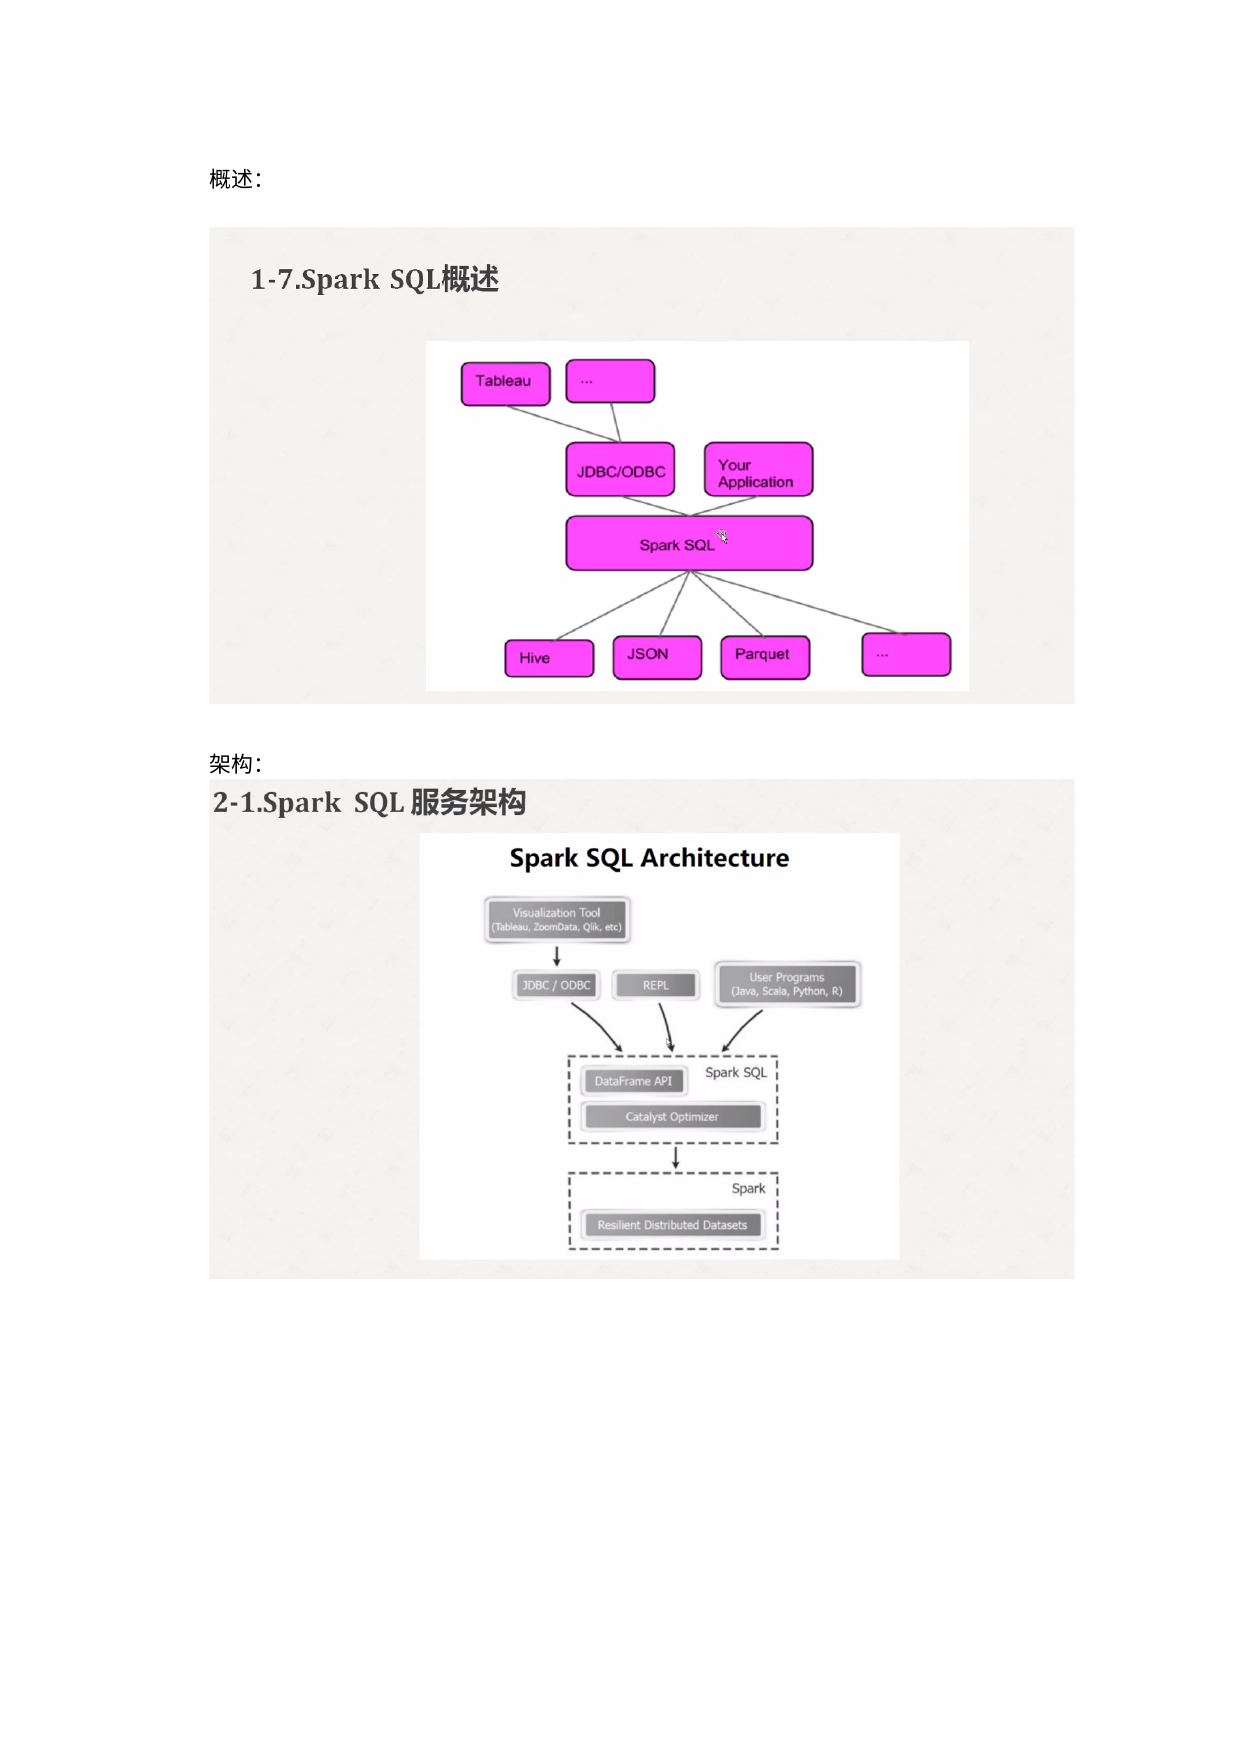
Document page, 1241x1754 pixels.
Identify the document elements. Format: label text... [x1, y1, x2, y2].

picture [209, 227, 1075, 704]
text 架构： [187, 747, 1053, 779]
picture [209, 779, 1075, 1279]
text 概述： [187, 162, 1053, 194]
